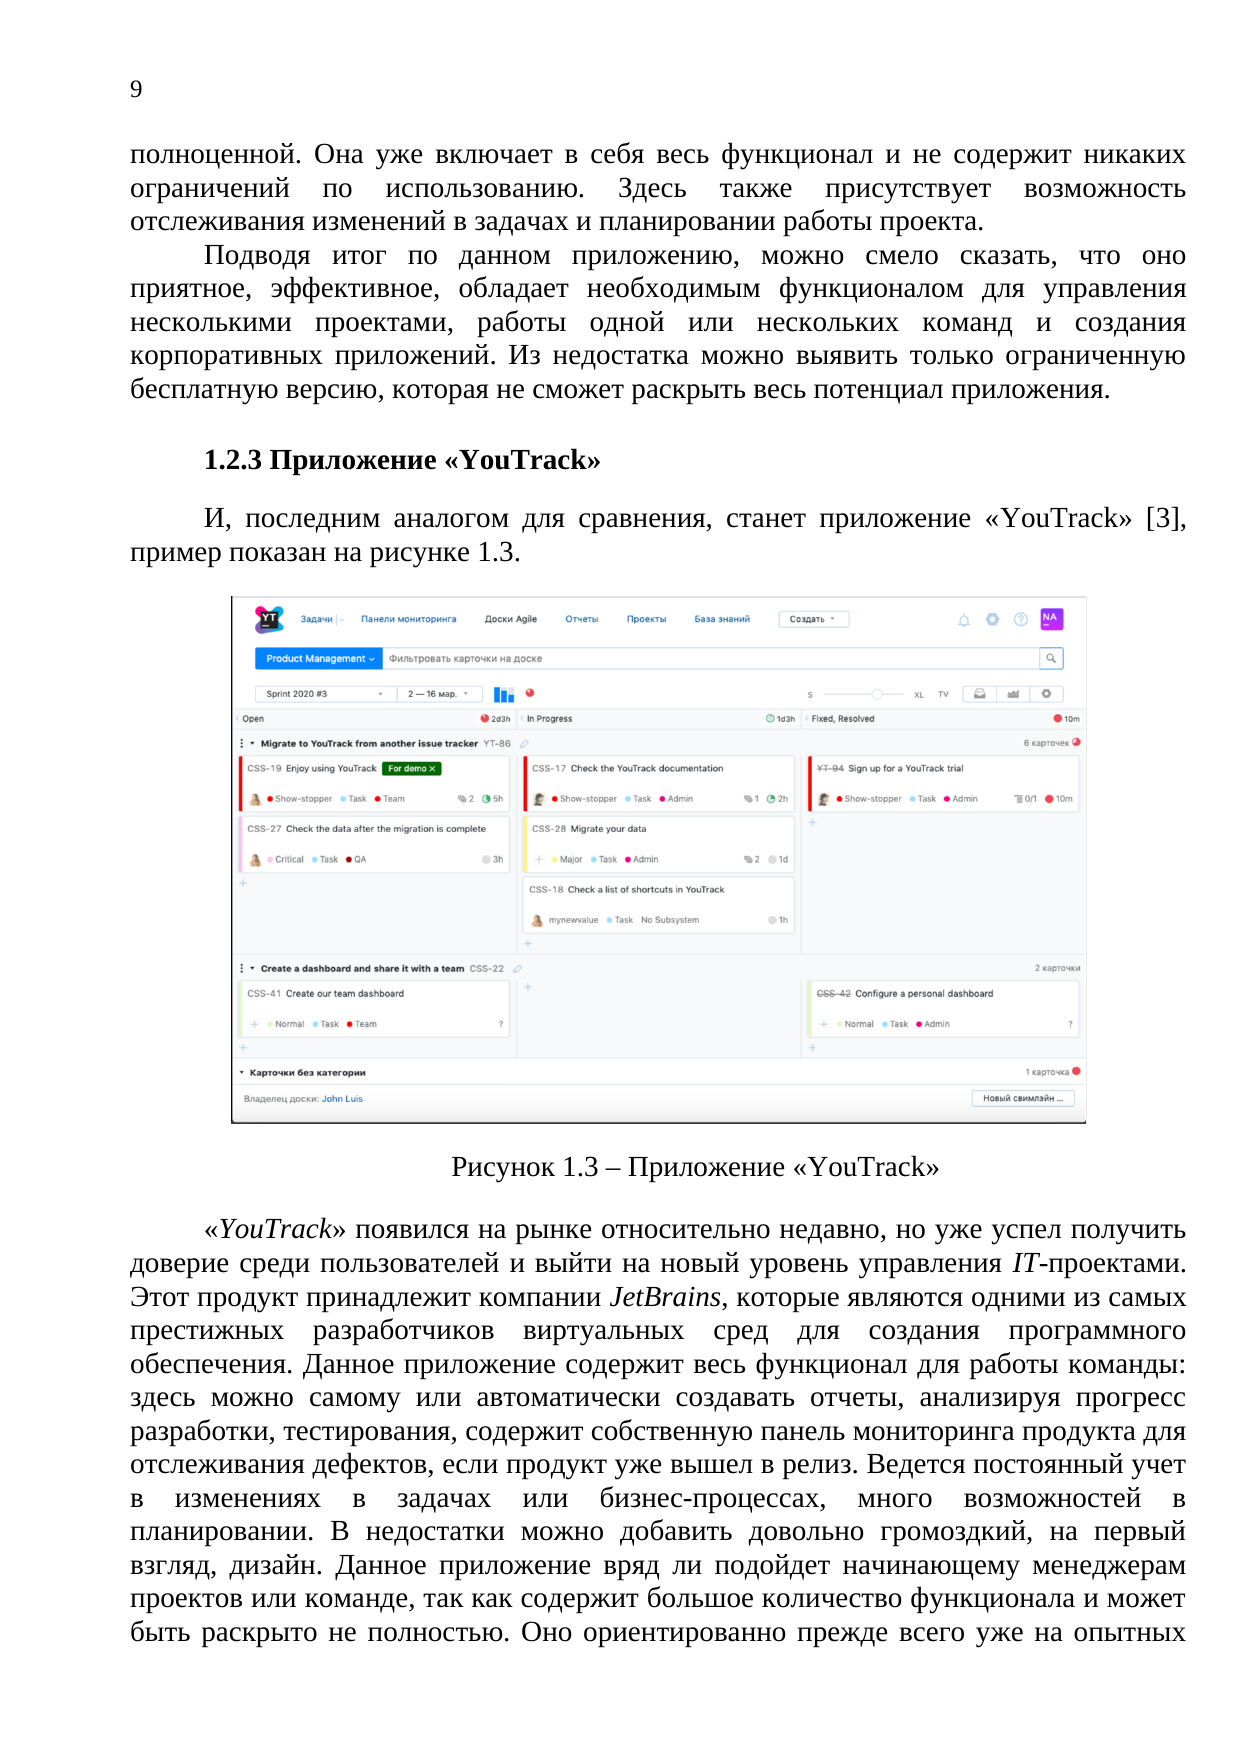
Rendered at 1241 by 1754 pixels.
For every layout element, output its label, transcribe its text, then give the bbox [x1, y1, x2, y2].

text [130, 136, 1187, 237]
text Рисунок 1.3 – Приложение «YouTrack» [130, 1149, 1187, 1182]
picture [231, 596, 1087, 1124]
text Подводя итог по данном приложению, можно смело сказать, что оно приятное, эффективное, обладает необходимым функционалом для управления несколькими проектами, работы одной или нескольких команд и создания корпоративных приложений. Из недостатка можно выявить только ограниченную бесплатную версию, которая не сможет раскрыть весь потенциал приложения. [130, 237, 1187, 404]
list Приложение «YouTrack» [130, 442, 1187, 476]
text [130, 1212, 1187, 1648]
text И, последним аналогом для сравнения, станет приложение «YouTrack» [3], пример показан на рисунке 1.3. [130, 501, 1187, 568]
